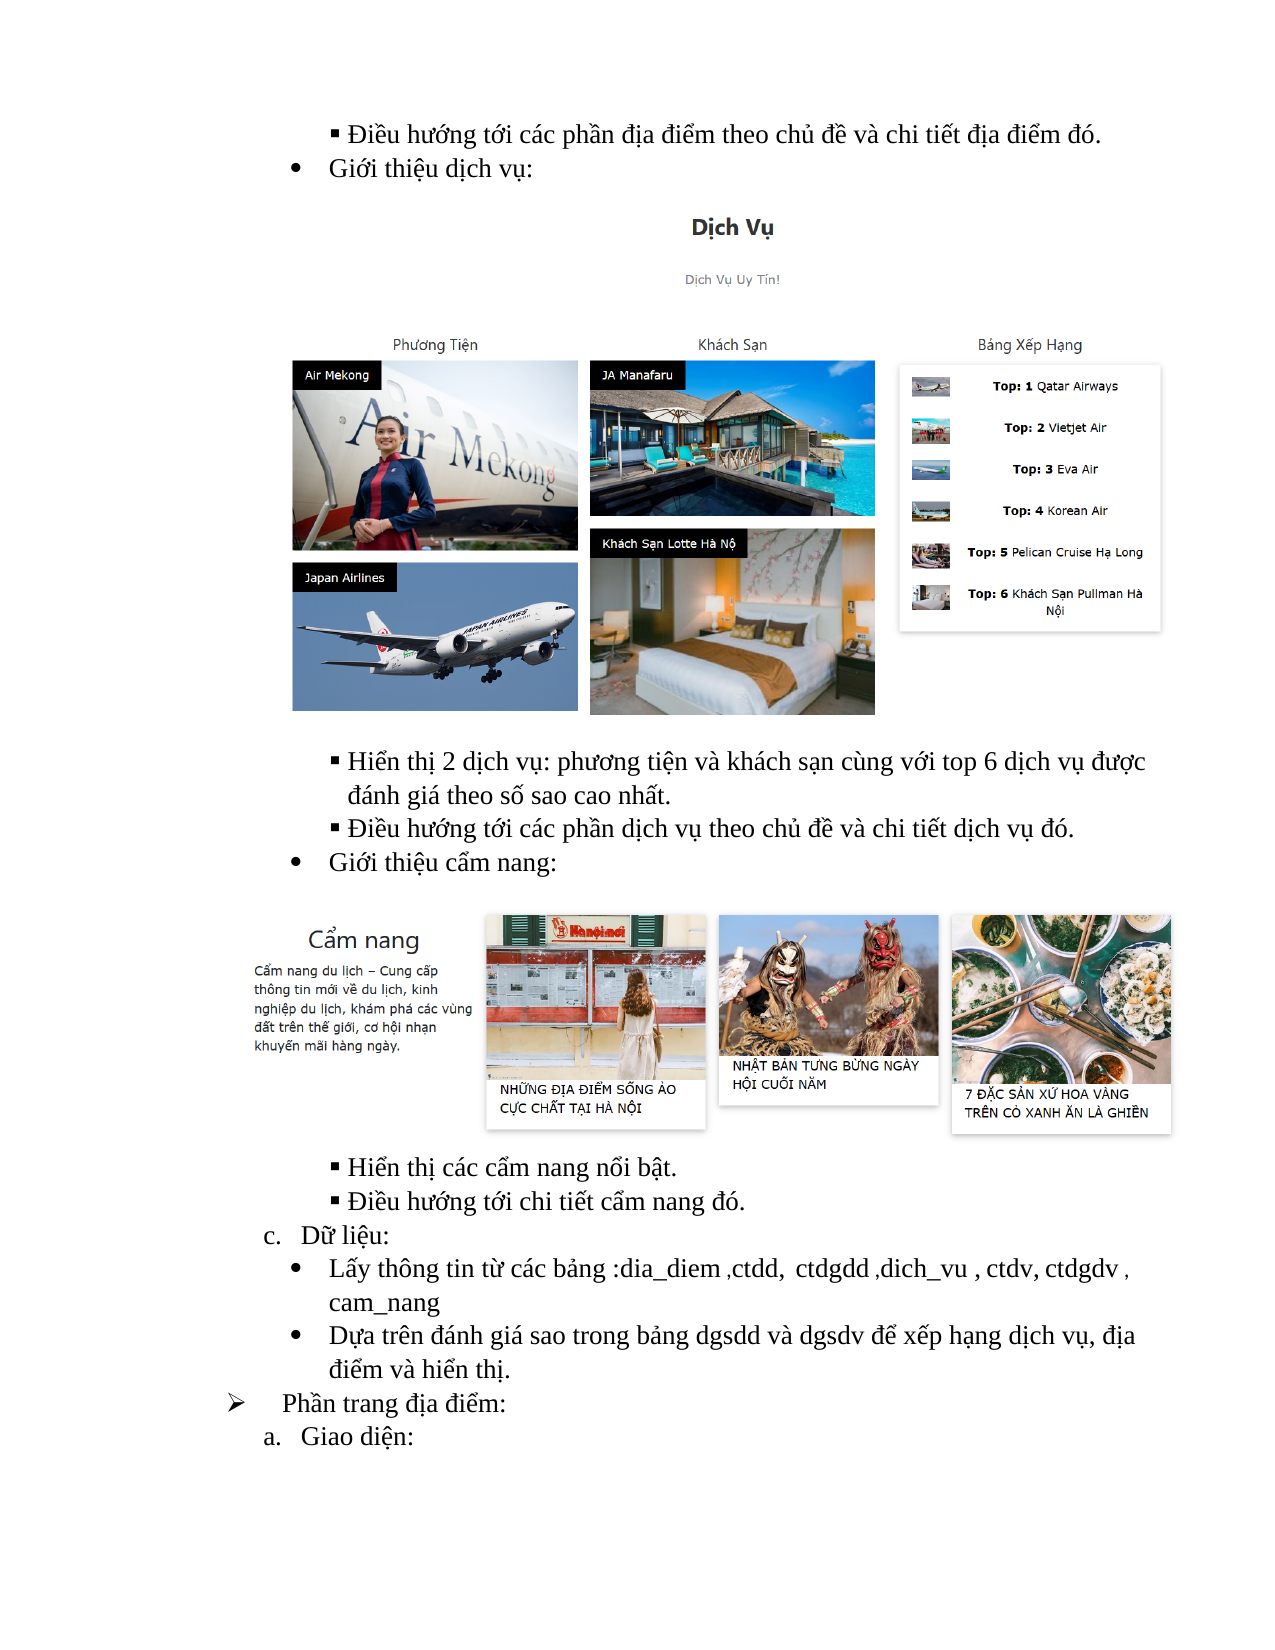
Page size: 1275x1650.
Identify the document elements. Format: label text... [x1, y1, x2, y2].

list Hiển thị 2 dịch vụ: phương tiện và khách sạn cùng với top 6 dịch vụ được đánh giá theo số sao cao nhất. [329, 745, 1157, 810]
picture [244, 880, 1195, 1149]
list Dựa trên đánh giá sao trong bảng dgsdd và dgsdv để xếp hạng dịch vụ, địa điểm và hiển thị. [291, 1319, 1157, 1384]
list Hiển thị các cẩm nang nổi bật. [329, 1151, 1157, 1182]
list Giới thiệu dịch vụ: [291, 152, 1157, 183]
list Điều hướng tới các phần dịch vụ theo chủ đề và chi tiết dịch vụ đó. [329, 812, 1157, 844]
list Điều hướng tới các phần địa điểm theo chủ đề và chi tiết địa điểm đó. [329, 118, 1157, 149]
list Phần trang địa điểm: [226, 1387, 1157, 1418]
picture [263, 202, 1214, 721]
list Điều hướng tới chi tiết cẩm nang đó. [329, 1185, 1157, 1216]
list Giới thiệu cẩm nang: [291, 846, 1157, 877]
list Lấy thông tin từ các bảng :dia_diem ,ctdd, ctdgdd ,dich_vu , ctdv, ctdgdv , cam_nang [291, 1252, 1157, 1317]
list Dữ liệu: [263, 1219, 1157, 1250]
list Giao diện: [263, 1420, 1157, 1452]
